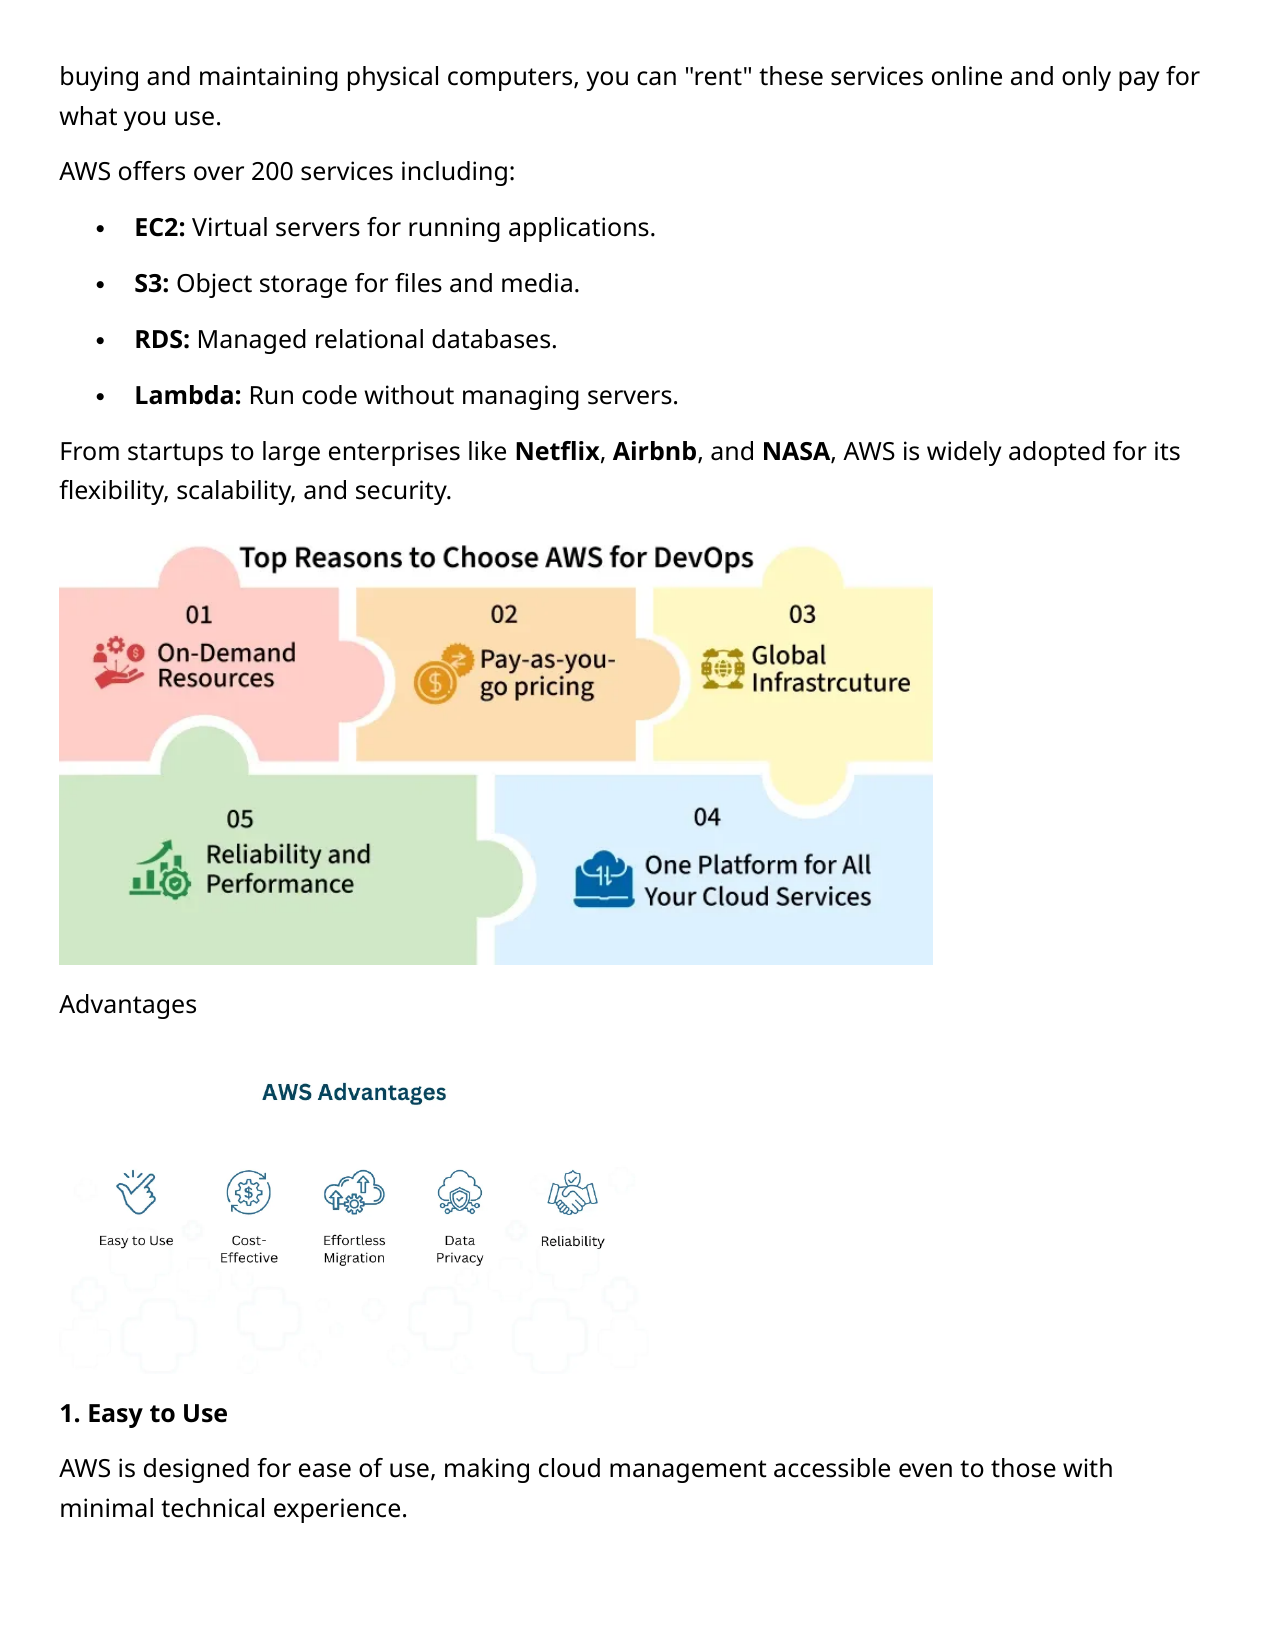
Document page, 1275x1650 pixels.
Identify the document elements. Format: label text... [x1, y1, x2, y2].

text 1. Easy to Use [59, 1395, 1216, 1429]
text AWS is designed for ease of use, making cloud management accessible even to those with minimal technical experience. [59, 1451, 1216, 1524]
list RDS: Managed relational databases. [97, 322, 1216, 356]
list Lambda: Run code without managing servers. [97, 377, 1216, 411]
picture [59, 528, 933, 965]
list EC2: Virtual servers for running applications. [97, 210, 1216, 244]
text AWS offers over 200 services including: [59, 154, 1216, 188]
text From startups to large enterprises like Netflix, Airbnb, and NASA, AWS is widely adopted for its flexibility, scalability, and security. [59, 433, 1216, 506]
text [59, 59, 1216, 132]
list S3: Object storage for files and media. [97, 266, 1216, 300]
picture [59, 1042, 649, 1374]
text Advantages [59, 986, 1216, 1021]
